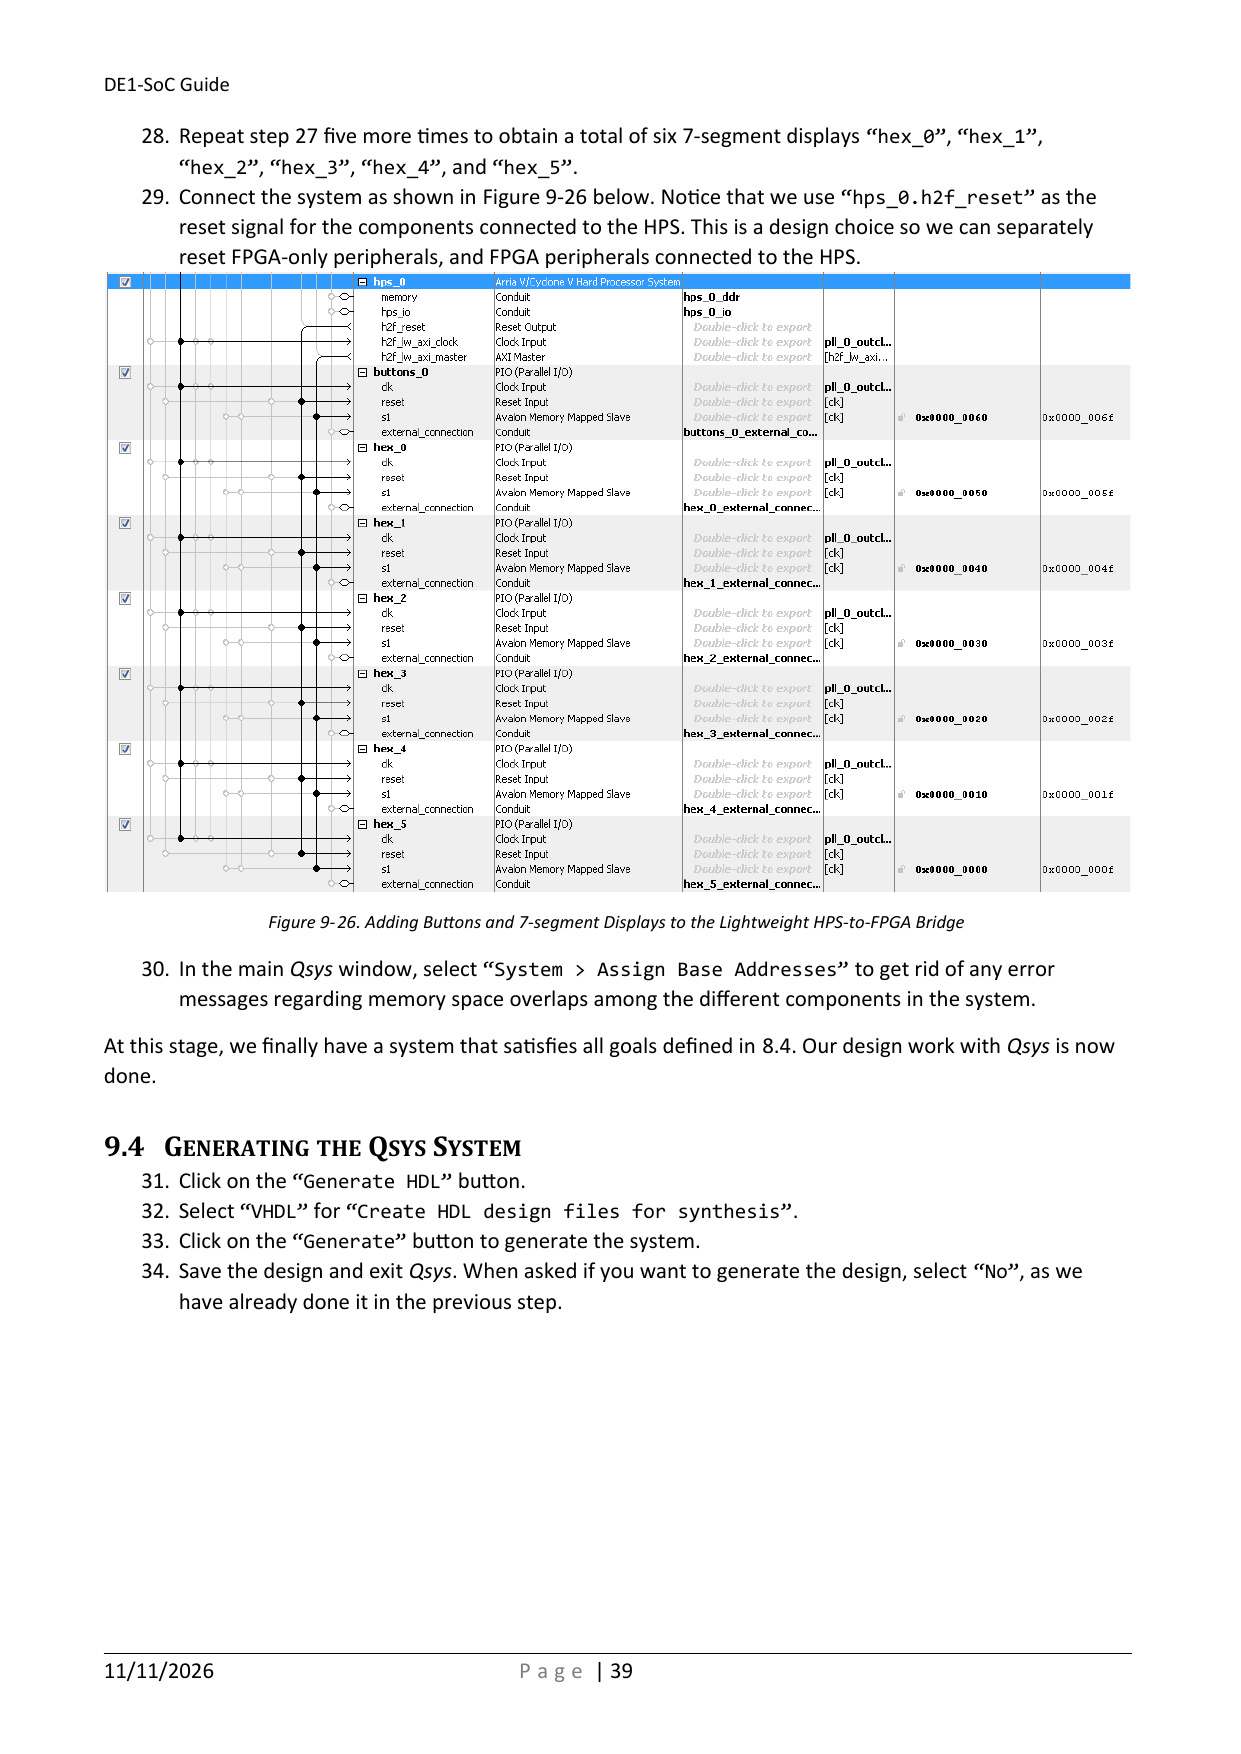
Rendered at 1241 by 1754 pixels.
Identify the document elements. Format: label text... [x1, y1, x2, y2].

list In the main Qsys window, select “System > Assign Base Addresses” to get rid of any error messages regarding memory space overlaps among the different components in the system. [141, 954, 1132, 1012]
picture [104, 272, 1131, 892]
list Click on the “Generate” button to generate the system. [141, 1226, 1132, 1254]
text At this stage, we finally have a system that satisfies all goals defined in 8.4. Our design work with Qsys is now done. [103, 1031, 1132, 1089]
list Repeat step 27 five more times to obtain a total of six 7-segment displays “hex_0”, “hex_1”, “hex_2”, “hex_3”, “hex_4”, and “hex_5”. [141, 122, 1132, 180]
list Select “VHDL” for “Create HDL design files for synthesis”. [141, 1196, 1132, 1224]
list Click on the “Generate HDL” button. [141, 1166, 1132, 1194]
list Save the design and exit Qsys. When asked if you want to generate the design, select “No”, as we have already done it in the previous step. [141, 1257, 1132, 1315]
subtitle Generating the Qsys System [103, 1129, 1132, 1163]
